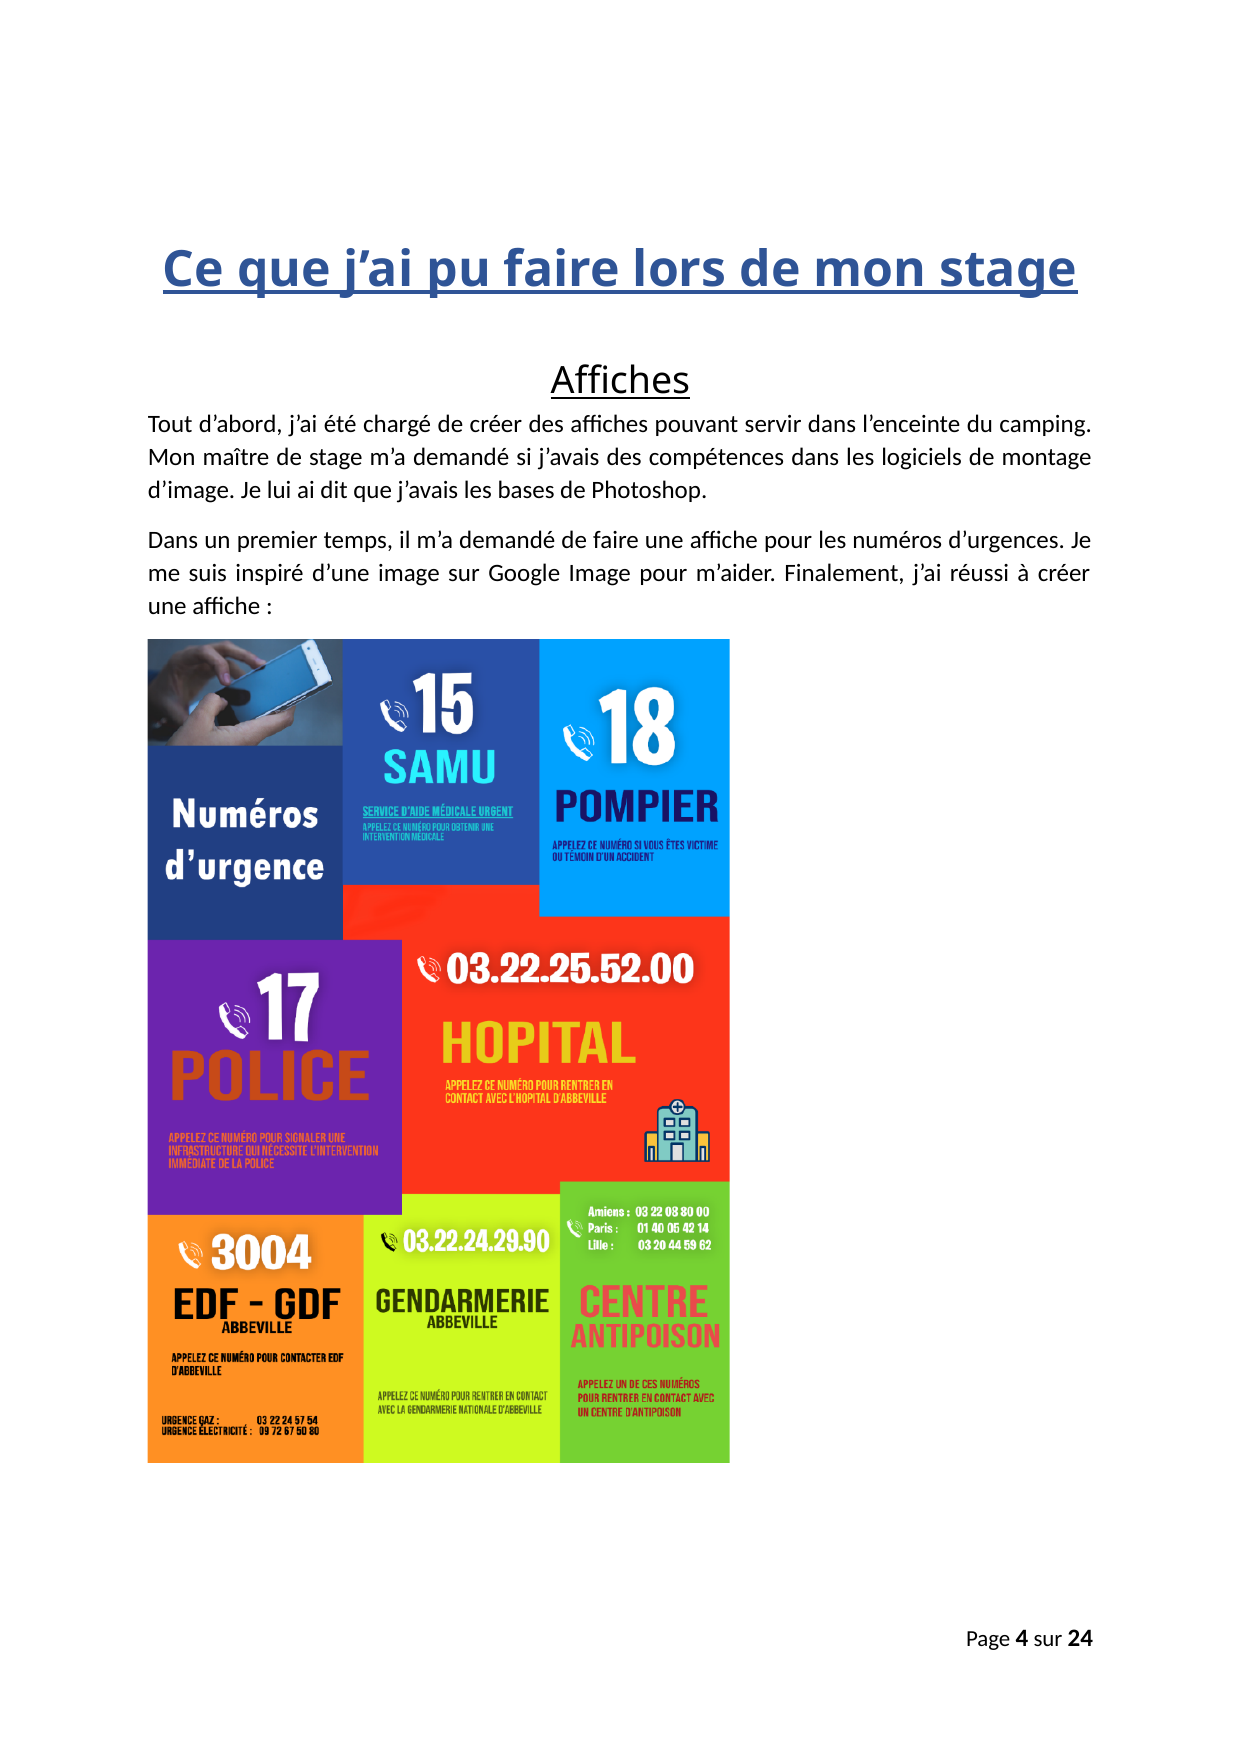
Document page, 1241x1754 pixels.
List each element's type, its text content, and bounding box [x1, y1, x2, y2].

picture [147, 639, 730, 1463]
text Dans un premier temps, il m’a demandé de faire une affiche pour les numéros d’urgences. Je me suis inspiré d’une image sur Google Image pour m’aider. Finalement, j’ai réussi à créer une affiche : [148, 524, 1093, 620]
subtitle Ce que j’ai pu faire lors de mon stage [148, 233, 1093, 301]
text Tout d’abord, j’ai été chargé de créer des affiches pouvant servir dans l’enceinte du camping. Mon maître de stage m’a demandé si j’avais des compétences dans les logiciels de montage d’image. Je lui ai dit que j’avais les bases de Photoshop. [148, 408, 1093, 505]
subtitle Affiches [148, 353, 1093, 404]
